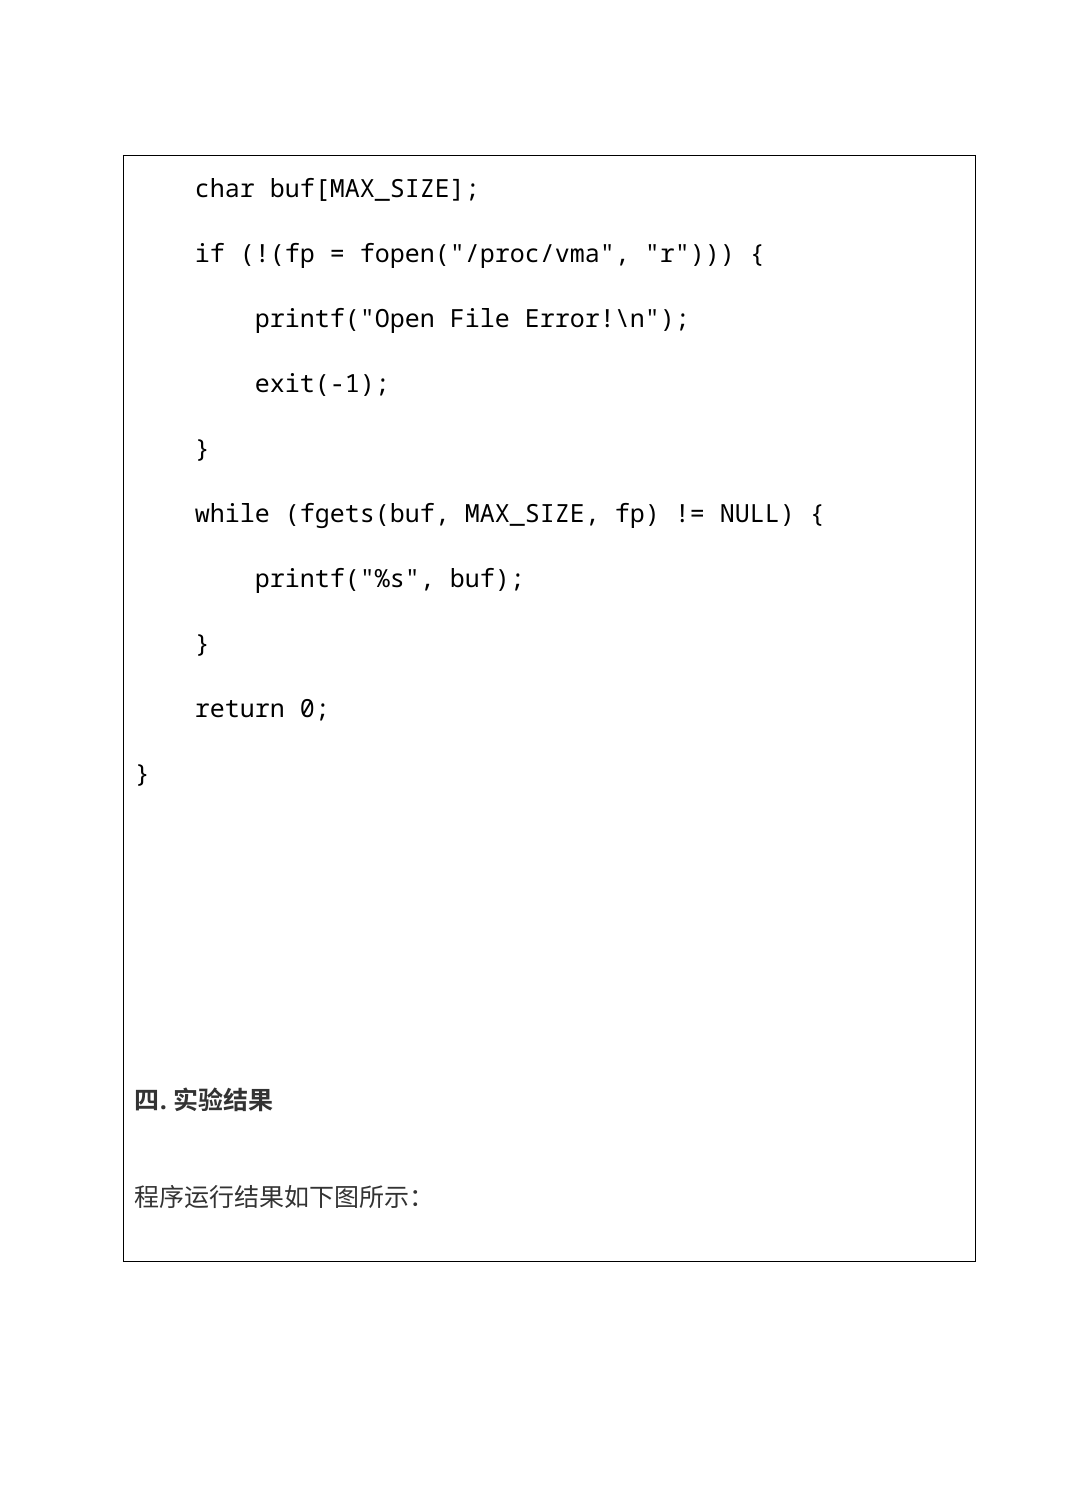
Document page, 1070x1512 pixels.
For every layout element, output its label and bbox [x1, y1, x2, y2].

table_cell [124, 156, 975, 1261]
